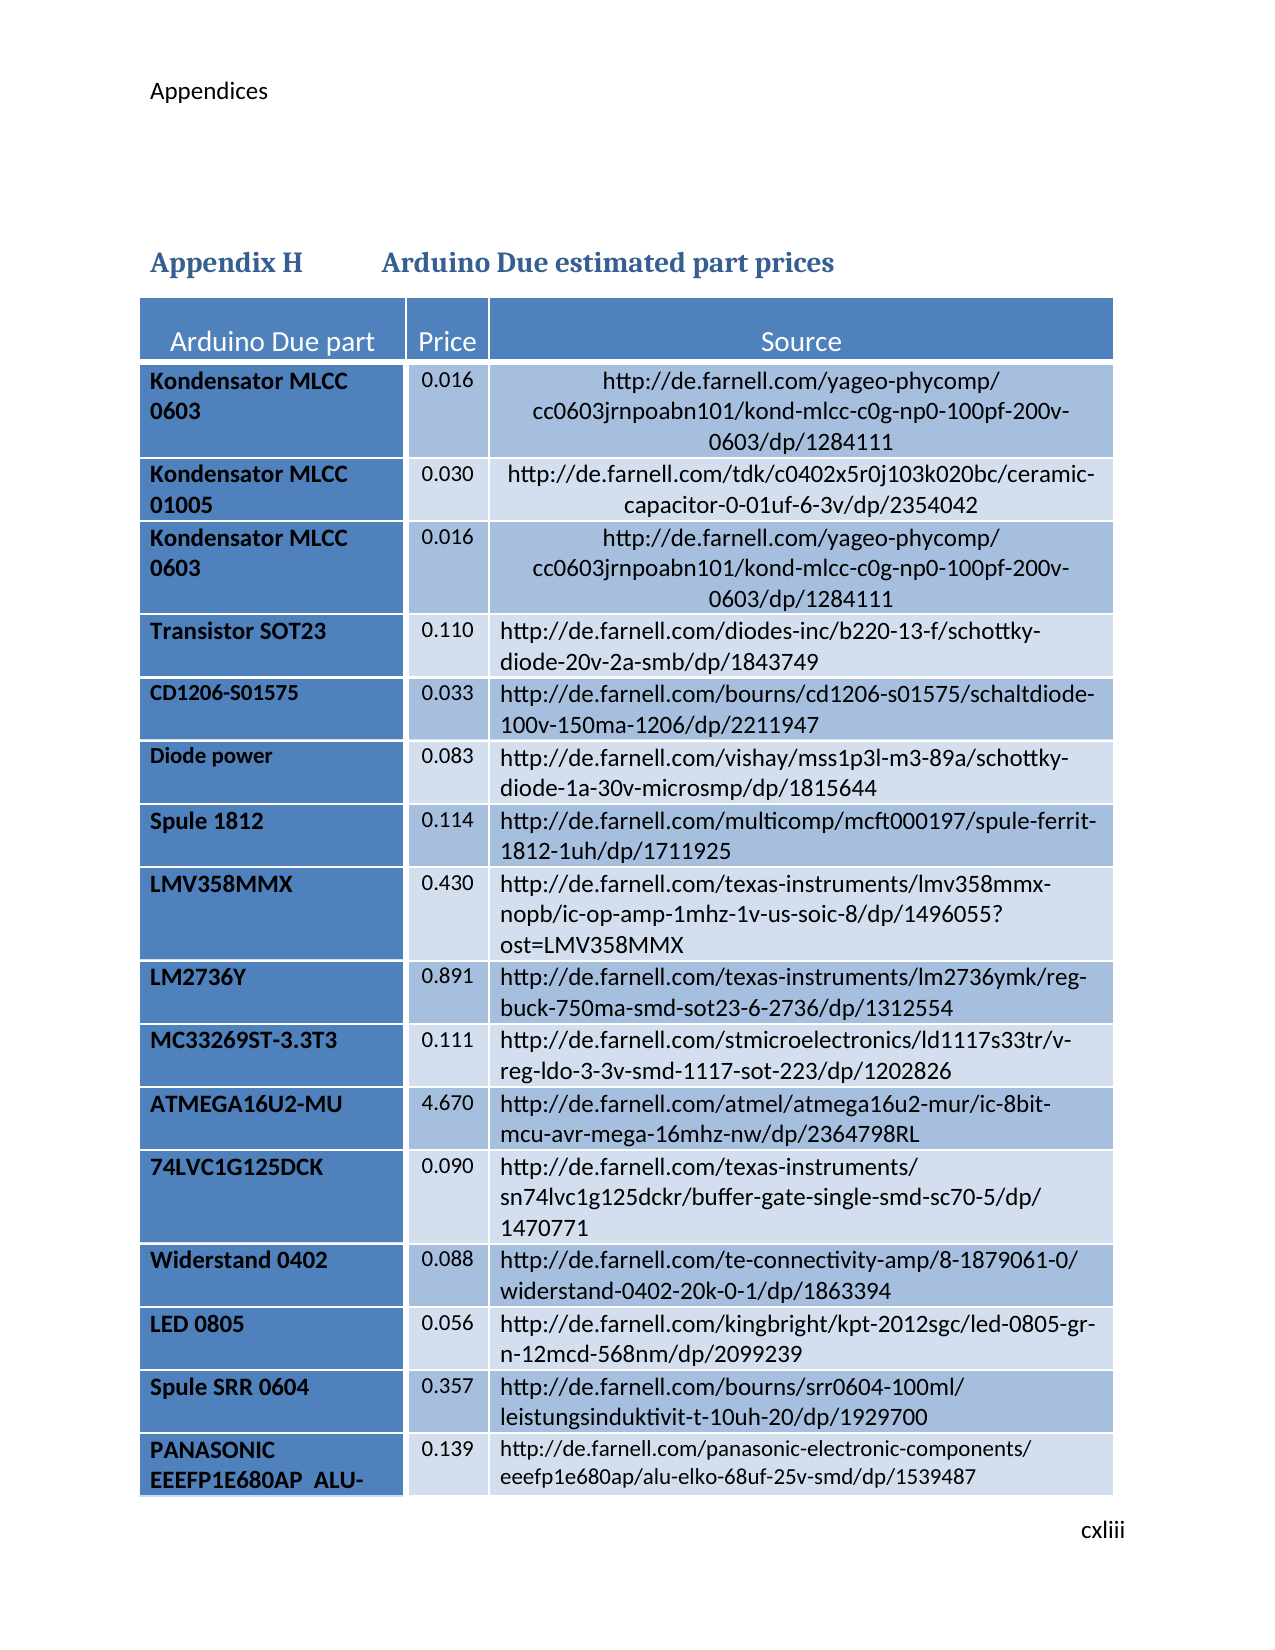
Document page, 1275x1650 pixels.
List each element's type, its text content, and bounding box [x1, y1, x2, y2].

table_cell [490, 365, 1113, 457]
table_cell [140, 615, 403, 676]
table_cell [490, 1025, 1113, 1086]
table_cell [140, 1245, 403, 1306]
list Arduino Due estimated part prices [150, 246, 1125, 279]
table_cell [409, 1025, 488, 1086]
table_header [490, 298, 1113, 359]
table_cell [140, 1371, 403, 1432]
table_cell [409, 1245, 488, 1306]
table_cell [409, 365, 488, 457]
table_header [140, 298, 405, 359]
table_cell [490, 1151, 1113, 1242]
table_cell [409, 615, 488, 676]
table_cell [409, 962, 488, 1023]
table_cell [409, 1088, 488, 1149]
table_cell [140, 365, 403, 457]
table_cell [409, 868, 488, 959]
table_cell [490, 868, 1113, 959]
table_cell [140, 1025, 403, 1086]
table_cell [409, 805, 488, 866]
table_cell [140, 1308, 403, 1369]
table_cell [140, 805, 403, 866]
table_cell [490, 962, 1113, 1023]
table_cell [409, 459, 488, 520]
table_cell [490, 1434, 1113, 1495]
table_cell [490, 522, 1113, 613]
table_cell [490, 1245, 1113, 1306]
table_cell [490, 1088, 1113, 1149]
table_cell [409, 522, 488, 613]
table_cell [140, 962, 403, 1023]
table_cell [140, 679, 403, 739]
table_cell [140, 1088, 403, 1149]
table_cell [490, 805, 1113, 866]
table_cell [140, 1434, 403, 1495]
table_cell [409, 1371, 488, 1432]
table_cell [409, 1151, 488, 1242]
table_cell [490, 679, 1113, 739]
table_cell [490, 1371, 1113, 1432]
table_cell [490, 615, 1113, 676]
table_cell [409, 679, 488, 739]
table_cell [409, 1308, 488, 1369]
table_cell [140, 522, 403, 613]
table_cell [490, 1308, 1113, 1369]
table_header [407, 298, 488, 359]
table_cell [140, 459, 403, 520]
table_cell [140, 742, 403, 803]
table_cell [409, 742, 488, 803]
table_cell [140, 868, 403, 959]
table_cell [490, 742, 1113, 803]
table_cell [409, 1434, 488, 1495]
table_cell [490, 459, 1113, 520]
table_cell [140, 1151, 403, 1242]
